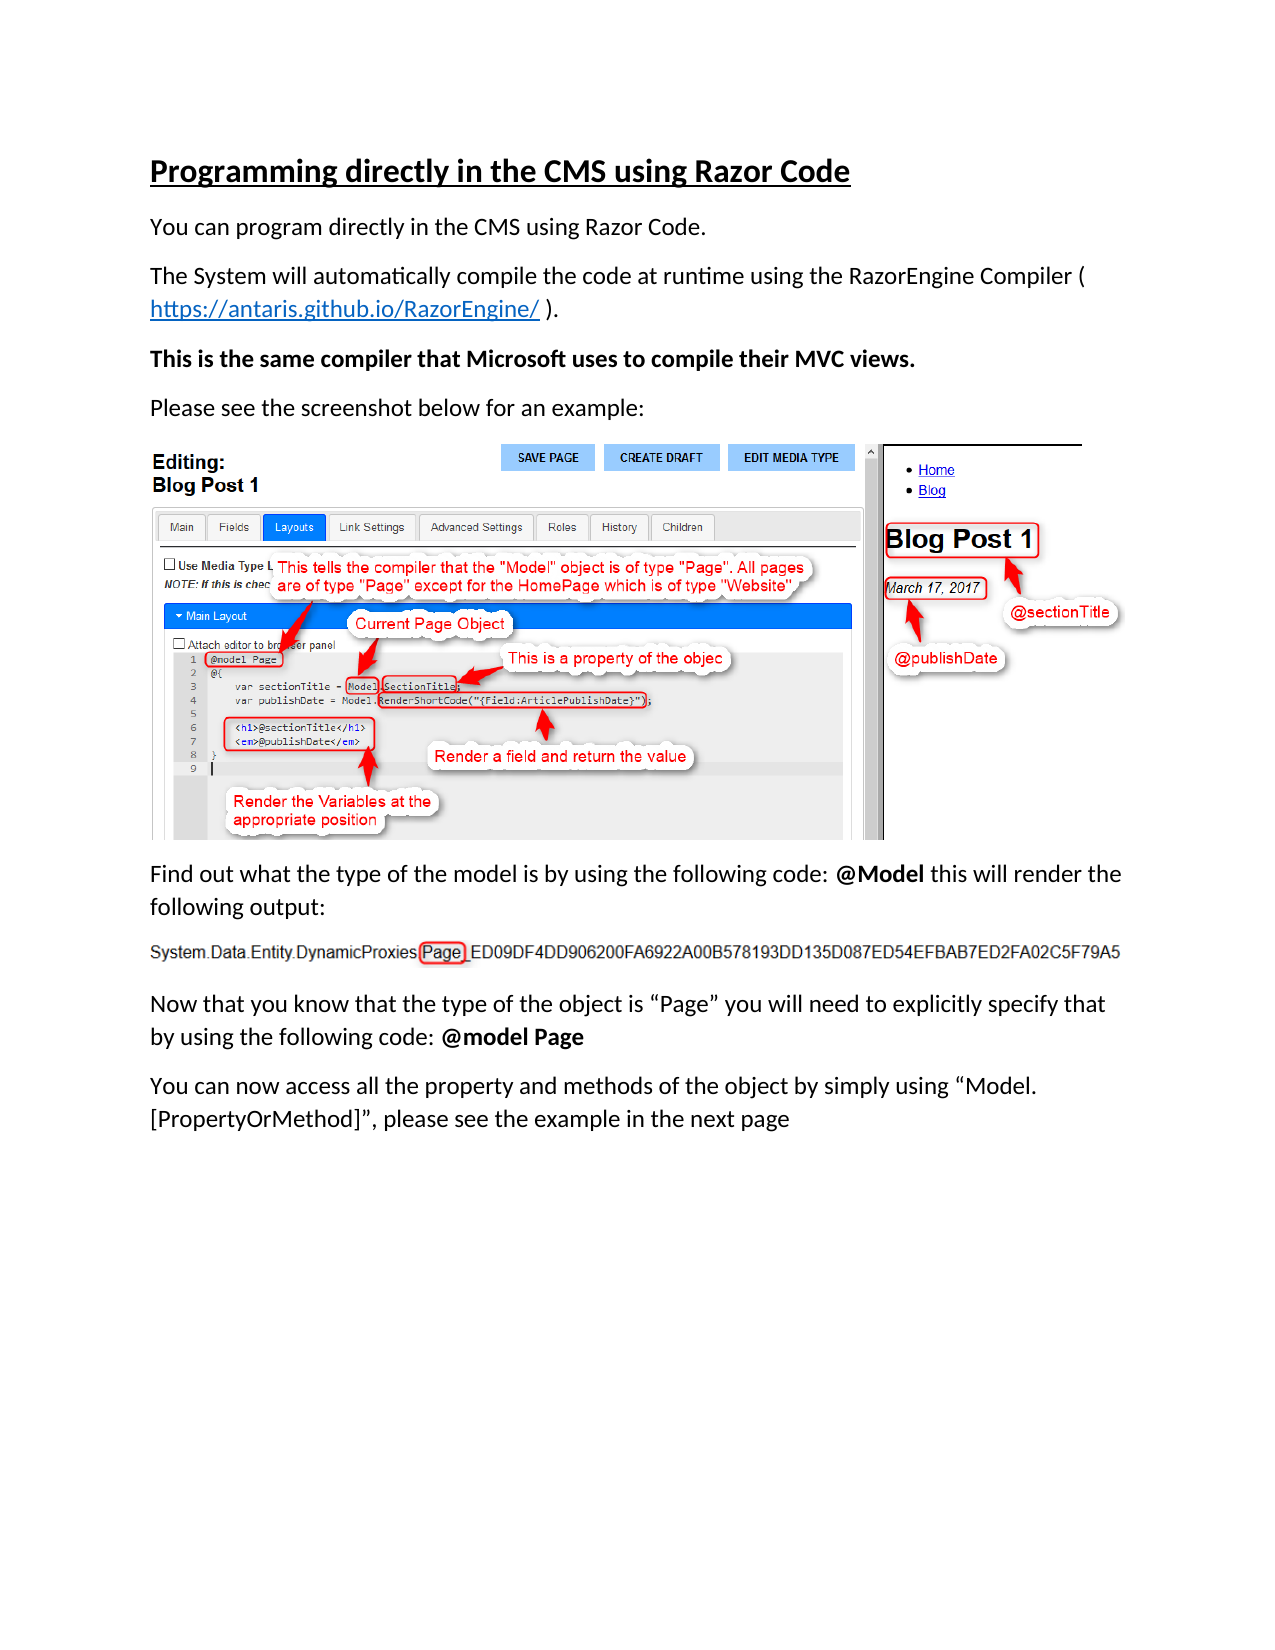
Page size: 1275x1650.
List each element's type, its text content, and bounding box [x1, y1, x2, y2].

text Programming directly in the CMS using Razor Code [150, 150, 1125, 191]
picture [150, 441, 1125, 840]
text You can program directly in the CMS using Razor Code. [150, 211, 1125, 241]
picture [150, 940, 1125, 968]
text You can now access all the property and methods of the object by simply using “Model.[PropertyOrMethod]”, please see the example in the next page [150, 1070, 1125, 1134]
text Please see the screenshot below for an example: [150, 392, 1125, 423]
text Find out what the type of the model is by using the following code: @Model this will render the following output: [150, 858, 1125, 922]
text Now that you know that the type of the object is “Page” you will need to explicitly specify that by using the following code: @model Page [150, 988, 1125, 1051]
text The System will automatically compile the code at runtime using the RazorEngine Compiler ( https://antaris.github.io/RazorEngine/ ). [150, 260, 1125, 324]
text This is the same compiler that Microsoft uses to compile their MVC views. [150, 343, 1125, 373]
